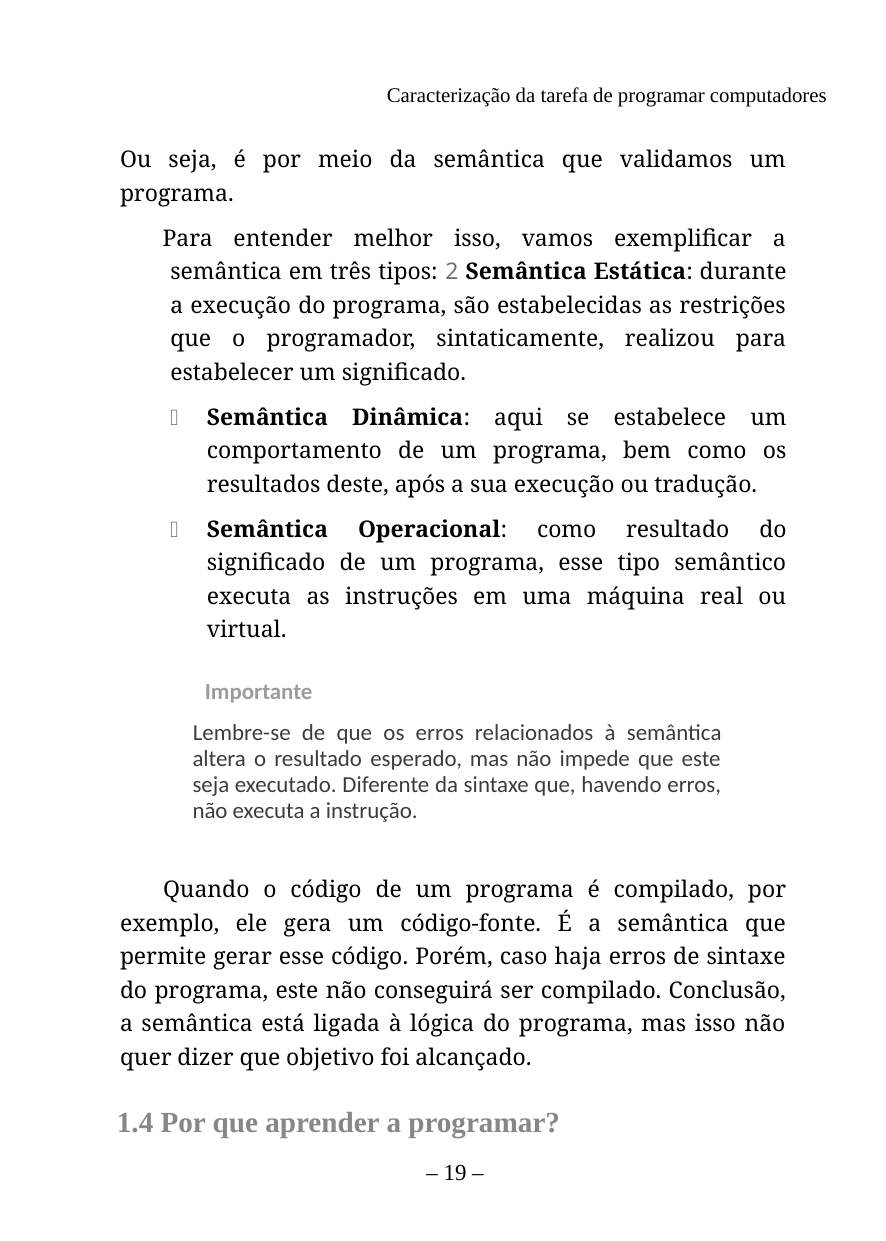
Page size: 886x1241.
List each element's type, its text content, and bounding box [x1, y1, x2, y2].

text Lembre-se de que os erros relacionados à semântica altera o resultado esperado, mas não impede que este seja executado. Diferente da sintaxe que, havendo erros, não executa a instrução. [192, 719, 791, 824]
list Semântica Operacional: como resultado do significado de um programa, esse tipo semântico executa as instruções em uma máquina real ou virtual. [170, 513, 787, 644]
text Quando o código de um programa é compilado, por exemplo, ele gera um código-fonte. É a semântica que permite gerar esse código. Porém, caso haja erros de sintaxe do programa, este não conseguirá ser compilado. Conclusão, a semântica está ligada à lógica do programa, mas isso não quer dizer que objetivo foi alcançado. [120, 873, 787, 1072]
text 1.4 Por que aprender a programar? [117, 1105, 782, 1138]
list Semântica Dinâmica: aqui se estabelece um comportamento de um programa, bem como os resultados deste, após a sua execução ou tradução. [170, 401, 787, 499]
text Para entender melhor isso, vamos exemplificar a semântica em três tipos: 2 Semântica Estática: durante a execução do programa, são estabelecidas as restrições que o programador, sintaticamente, realizou para estabelecer um significado. [162, 222, 787, 387]
subtitle Importante [130, 677, 791, 705]
